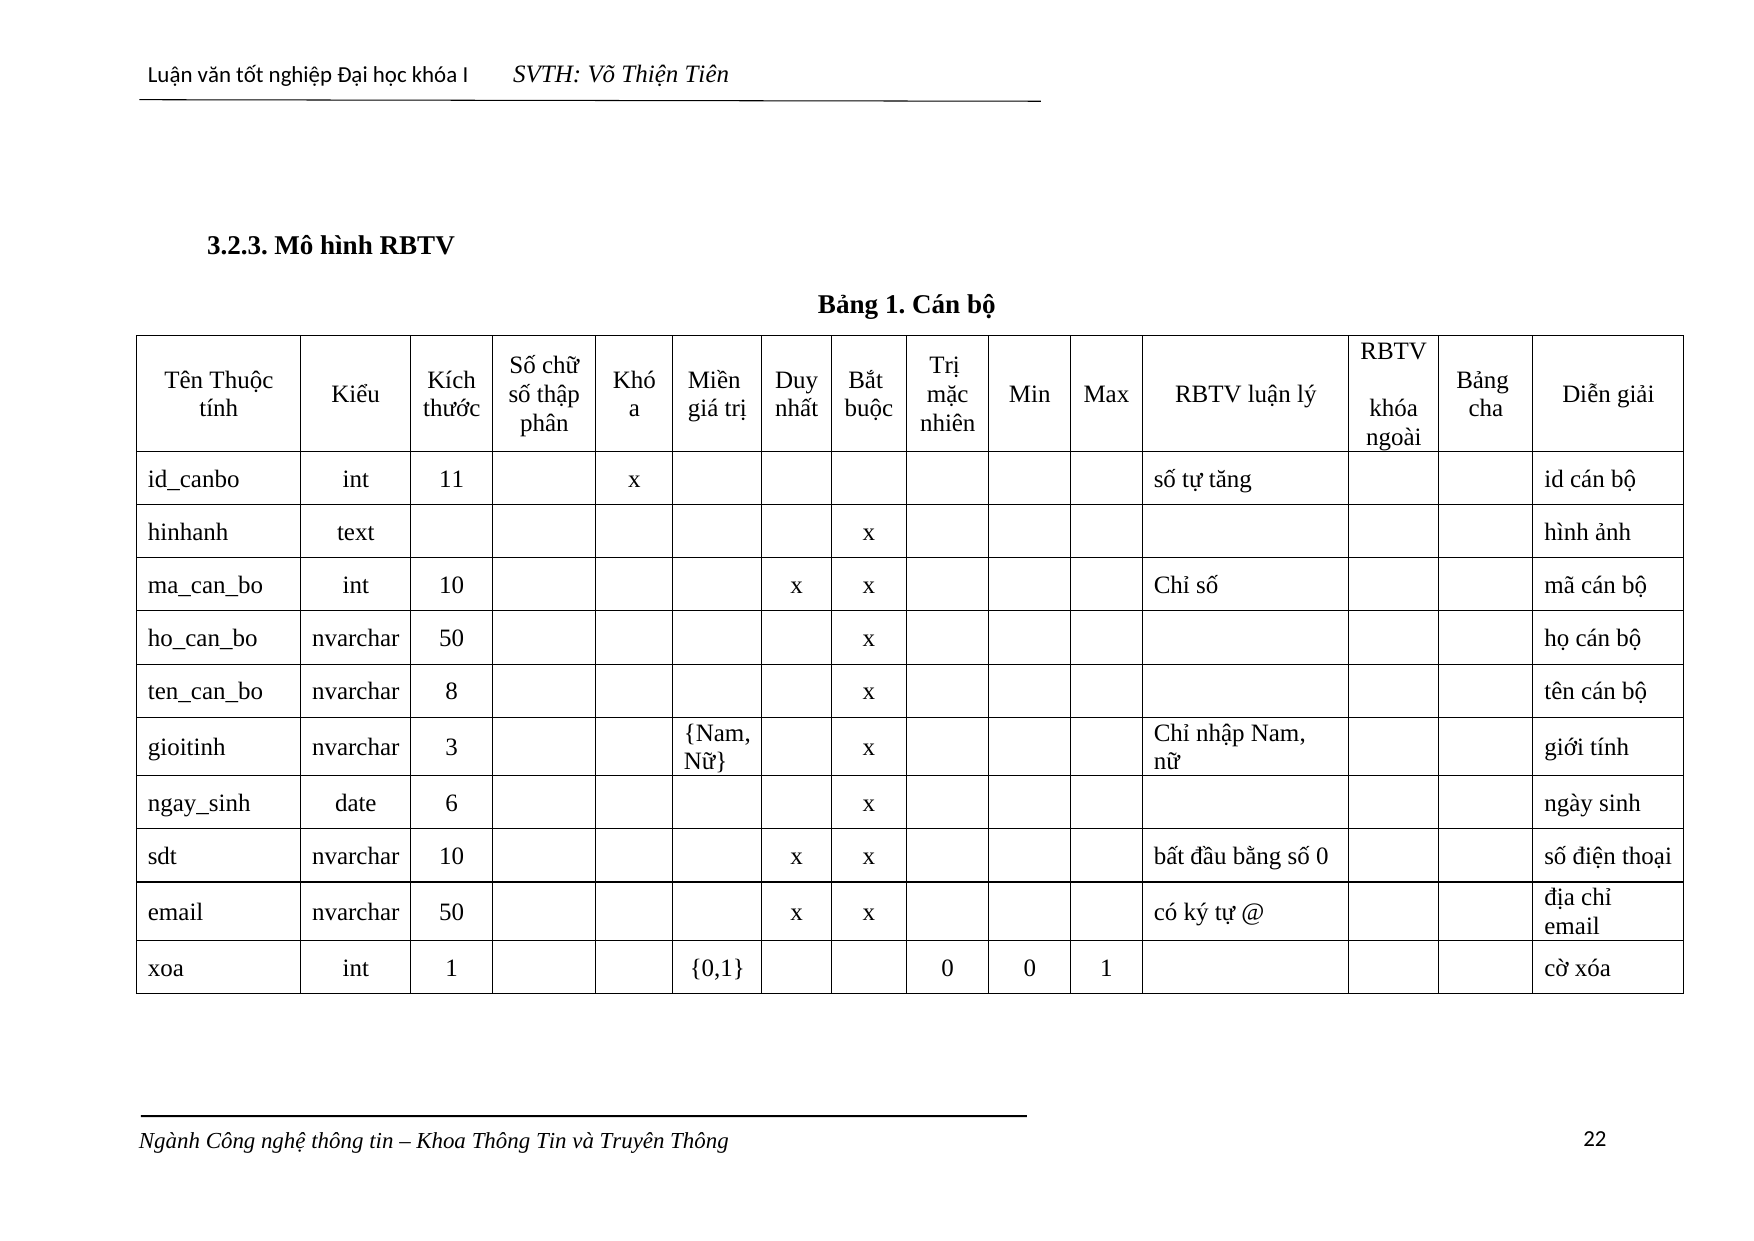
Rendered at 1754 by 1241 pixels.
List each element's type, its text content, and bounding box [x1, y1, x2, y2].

table_cell cờ xóa [1533, 941, 1683, 993]
table_cell {0,1} [673, 941, 761, 993]
table_cell [673, 829, 761, 881]
table_cell [1439, 611, 1532, 663]
table_cell hinhanh [137, 505, 300, 557]
table_header RBTV luận lý [1143, 336, 1348, 451]
table_cell x [832, 505, 906, 557]
table_cell [1143, 611, 1348, 663]
table_cell [673, 776, 761, 828]
table_cell [907, 505, 988, 557]
table_cell [493, 665, 595, 717]
table_cell 1 [1071, 941, 1142, 993]
table_cell 0 [907, 941, 988, 993]
table_cell x [832, 558, 906, 610]
table_cell email [137, 883, 300, 940]
table_cell [1349, 611, 1438, 663]
table_cell ho_can_bo [137, 611, 300, 663]
table_cell [989, 776, 1070, 828]
table_cell [907, 558, 988, 610]
table_cell có ký tự @ [1143, 883, 1348, 940]
table_cell id cán bộ [1533, 452, 1683, 504]
table_cell tên cán bộ [1533, 665, 1683, 717]
table_cell [989, 883, 1070, 940]
table_cell [596, 611, 672, 663]
table_header Min [989, 336, 1070, 451]
table_cell [673, 665, 761, 717]
table_cell [907, 665, 988, 717]
table_cell [907, 776, 988, 828]
table_cell 6 [411, 776, 492, 828]
table_cell x [832, 883, 906, 940]
table_cell [673, 611, 761, 663]
table_cell [907, 883, 988, 940]
table_cell [989, 558, 1070, 610]
table_cell 1 [411, 941, 492, 993]
table_cell [1071, 452, 1142, 504]
table_cell ma_can_bo [137, 558, 300, 610]
table_header Khóa [596, 336, 672, 451]
table_cell [1439, 665, 1532, 717]
table_cell x [832, 776, 906, 828]
table_cell họ cán bộ [1533, 611, 1683, 663]
table_cell [1349, 452, 1438, 504]
table_cell [1349, 558, 1438, 610]
table_cell 0 [989, 941, 1070, 993]
table_cell [1349, 505, 1438, 557]
table_cell [1349, 941, 1438, 993]
table_cell [989, 718, 1070, 775]
table_cell [493, 883, 595, 940]
table_cell nvarchar [301, 665, 410, 717]
table_cell x [832, 611, 906, 663]
table_cell [596, 941, 672, 993]
table_cell nvarchar [301, 883, 410, 940]
table_cell 8 [411, 665, 492, 717]
table_cell [493, 452, 595, 504]
table_cell [989, 665, 1070, 717]
table_cell id_canbo [137, 452, 300, 504]
table_cell sdt [137, 829, 300, 881]
table_header Kiểu [301, 336, 410, 451]
table_cell [1439, 829, 1532, 881]
table_cell [762, 505, 831, 557]
table_cell [907, 718, 988, 775]
table_cell x [832, 829, 906, 881]
table_cell x [762, 883, 831, 940]
table_cell [1439, 505, 1532, 557]
table_cell int [301, 452, 410, 504]
table_cell [1439, 776, 1532, 828]
table_cell [596, 718, 672, 775]
table_cell {Nam, Nữ} [673, 718, 761, 775]
table_cell [1439, 452, 1532, 504]
table_cell 50 [411, 611, 492, 663]
table_cell [1071, 505, 1142, 557]
table_cell [1439, 883, 1532, 940]
table_cell [1439, 941, 1532, 993]
table_cell 10 [411, 829, 492, 881]
table_cell [673, 505, 761, 557]
table_cell gioitinh [137, 718, 300, 775]
table_cell địa chỉ email [1533, 883, 1683, 940]
table_cell [596, 665, 672, 717]
table_cell [1071, 611, 1142, 663]
table_cell x [762, 558, 831, 610]
table_cell ngay_sinh [137, 776, 300, 828]
table_header RBTV khóa ngoài [1349, 336, 1438, 451]
table_cell Chỉ số [1143, 558, 1348, 610]
table_cell nvarchar [301, 611, 410, 663]
table_cell [1071, 665, 1142, 717]
table_cell [673, 558, 761, 610]
table_header Bắt buộc [832, 336, 906, 451]
table_header Kích thước [411, 336, 492, 451]
table_cell 3 [411, 718, 492, 775]
table_cell giới tính [1533, 718, 1683, 775]
table_cell [1143, 776, 1348, 828]
table_cell ngày sinh [1533, 776, 1683, 828]
table_cell [596, 883, 672, 940]
table_cell [832, 941, 906, 993]
table_cell bất đầu bằng số 0 [1143, 829, 1348, 881]
table_cell [1439, 558, 1532, 610]
table_header Max [1071, 336, 1142, 451]
table_cell [493, 611, 595, 663]
table_cell [1439, 718, 1532, 775]
table_cell [493, 776, 595, 828]
table_cell [1071, 558, 1142, 610]
table_cell [596, 829, 672, 881]
table_cell [989, 611, 1070, 663]
table_cell [411, 505, 492, 557]
table_cell mã cán bộ [1533, 558, 1683, 610]
table_cell [907, 452, 988, 504]
table_header Trị mặc nhiên [907, 336, 988, 451]
table_header Duy nhất [762, 336, 831, 451]
table_cell 50 [411, 883, 492, 940]
table_cell [673, 883, 761, 940]
table_cell [1071, 718, 1142, 775]
table_header Miền giá trị [673, 336, 761, 451]
table_cell x [832, 665, 906, 717]
table_cell date [301, 776, 410, 828]
table_cell xoa [137, 941, 300, 993]
table_cell [673, 452, 761, 504]
table_cell [493, 505, 595, 557]
table_cell [1349, 883, 1438, 940]
table_cell x [596, 452, 672, 504]
table_cell [762, 718, 831, 775]
table_cell [596, 505, 672, 557]
table_cell x [832, 718, 906, 775]
table_header Tên Thuộc tính [137, 336, 300, 451]
table_header Diễn giải [1533, 336, 1683, 451]
table_cell [493, 558, 595, 610]
table_cell [493, 941, 595, 993]
table_cell [762, 776, 831, 828]
table_cell [1349, 718, 1438, 775]
table_cell [762, 452, 831, 504]
table_cell số tự tăng [1143, 452, 1348, 504]
table_cell int [301, 941, 410, 993]
table_cell [1349, 829, 1438, 881]
table_cell [762, 941, 831, 993]
table_cell [1349, 776, 1438, 828]
table_cell [493, 718, 595, 775]
table_cell Chỉ nhập Nam, nữ [1143, 718, 1348, 775]
table_cell 10 [411, 558, 492, 610]
table_cell [596, 558, 672, 610]
table_cell [1071, 829, 1142, 881]
table_cell [907, 611, 988, 663]
table_header Bảng cha [1439, 336, 1532, 451]
table_cell [907, 829, 988, 881]
table_cell text [301, 505, 410, 557]
table_cell [493, 829, 595, 881]
table_cell [1071, 883, 1142, 940]
table_cell nvarchar [301, 829, 410, 881]
table_cell [762, 665, 831, 717]
table_cell [1143, 941, 1348, 993]
text Mô hình RBTV [207, 229, 1606, 260]
table_cell [832, 452, 906, 504]
table_cell ten_can_bo [137, 665, 300, 717]
table_cell [1071, 776, 1142, 828]
table_cell [989, 829, 1070, 881]
table_cell 11 [411, 452, 492, 504]
table_cell nvarchar [301, 718, 410, 775]
table_cell [762, 611, 831, 663]
table_cell [596, 776, 672, 828]
table_cell [1143, 665, 1348, 717]
table_cell [989, 505, 1070, 557]
table_header Số chữ số thập phân [493, 336, 595, 451]
table_cell hình ảnh [1533, 505, 1683, 557]
table_cell int [301, 558, 410, 610]
table_cell x [762, 829, 831, 881]
table_cell [1349, 665, 1438, 717]
table_cell số điện thoại [1533, 829, 1683, 881]
table_cell [989, 452, 1070, 504]
table_cell [1143, 505, 1348, 557]
